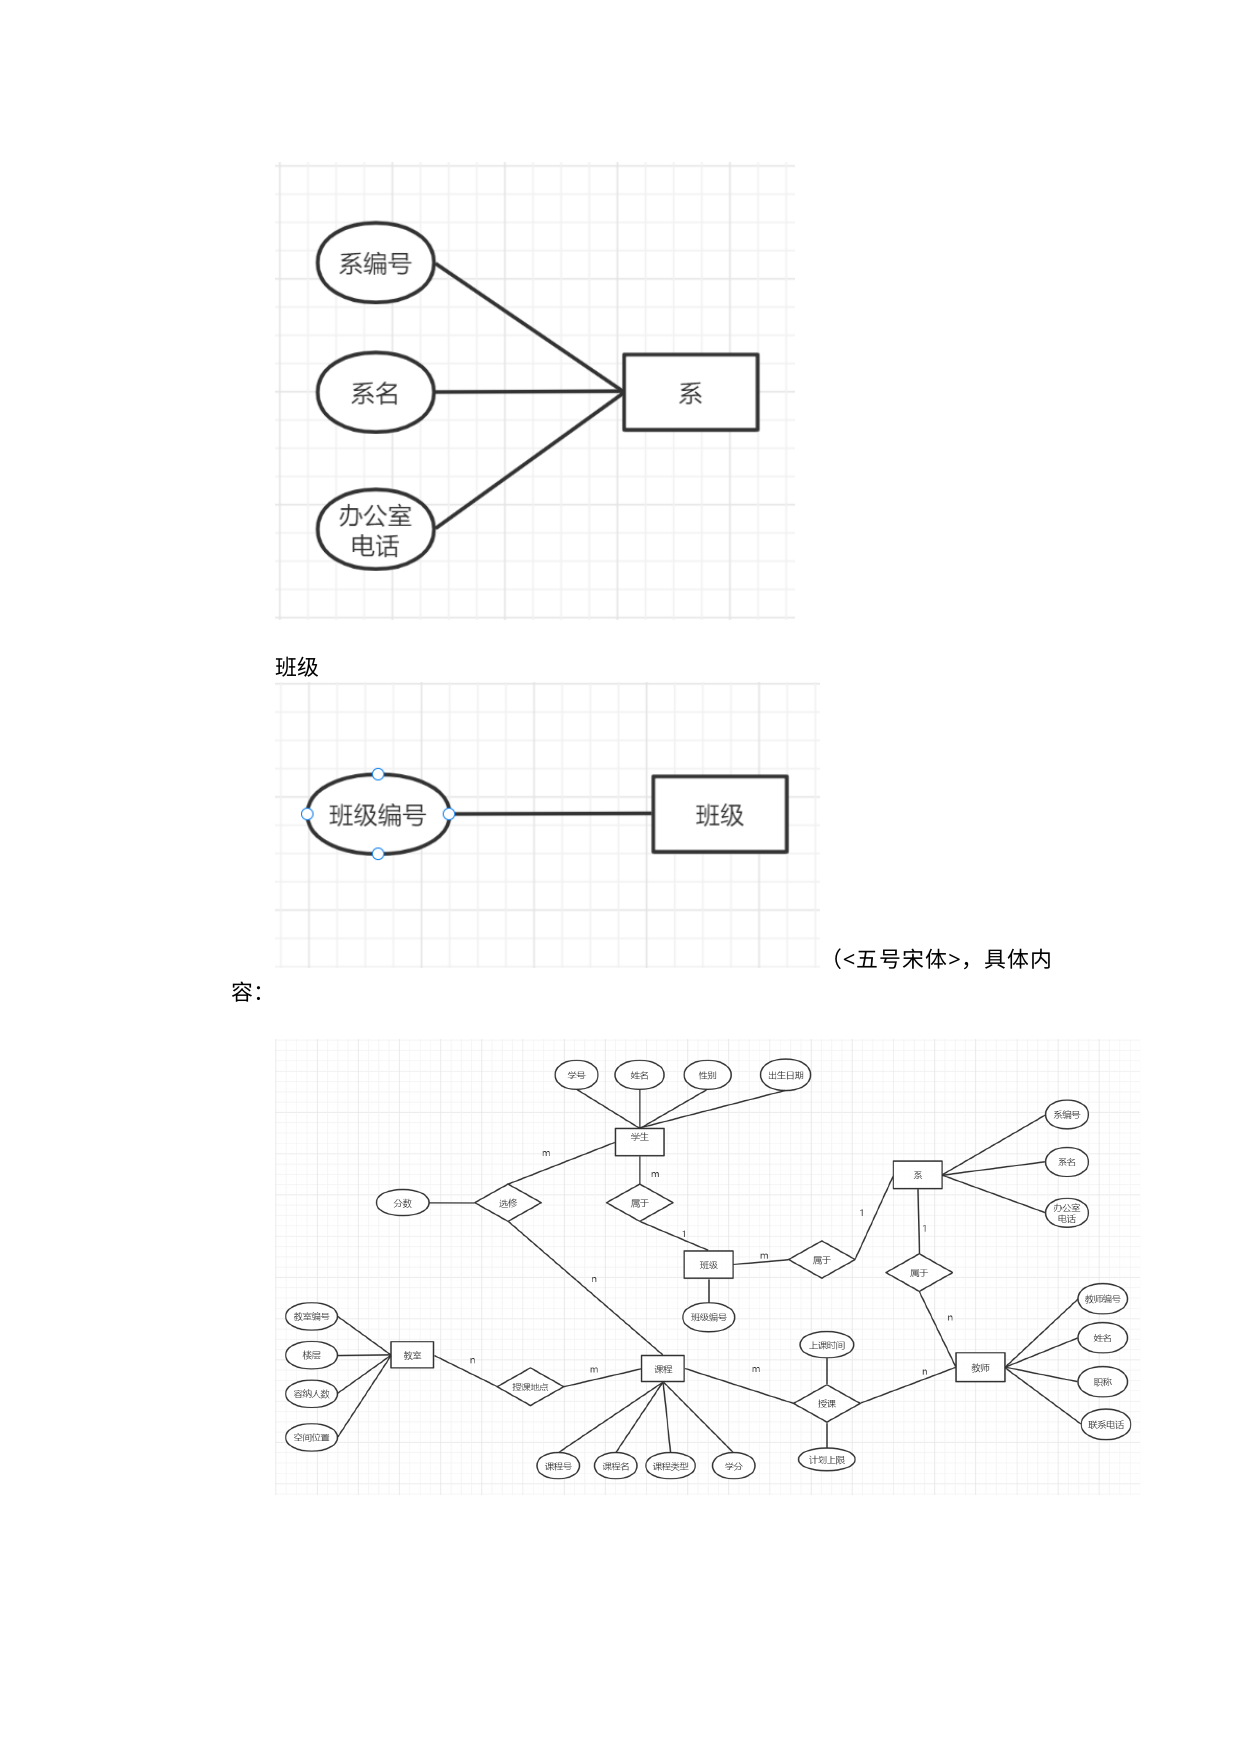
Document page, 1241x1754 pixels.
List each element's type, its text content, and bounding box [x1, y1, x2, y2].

picture [275, 682, 820, 968]
picture [275, 1039, 1141, 1495]
text 班级 [231, 649, 1053, 682]
picture [275, 162, 795, 620]
